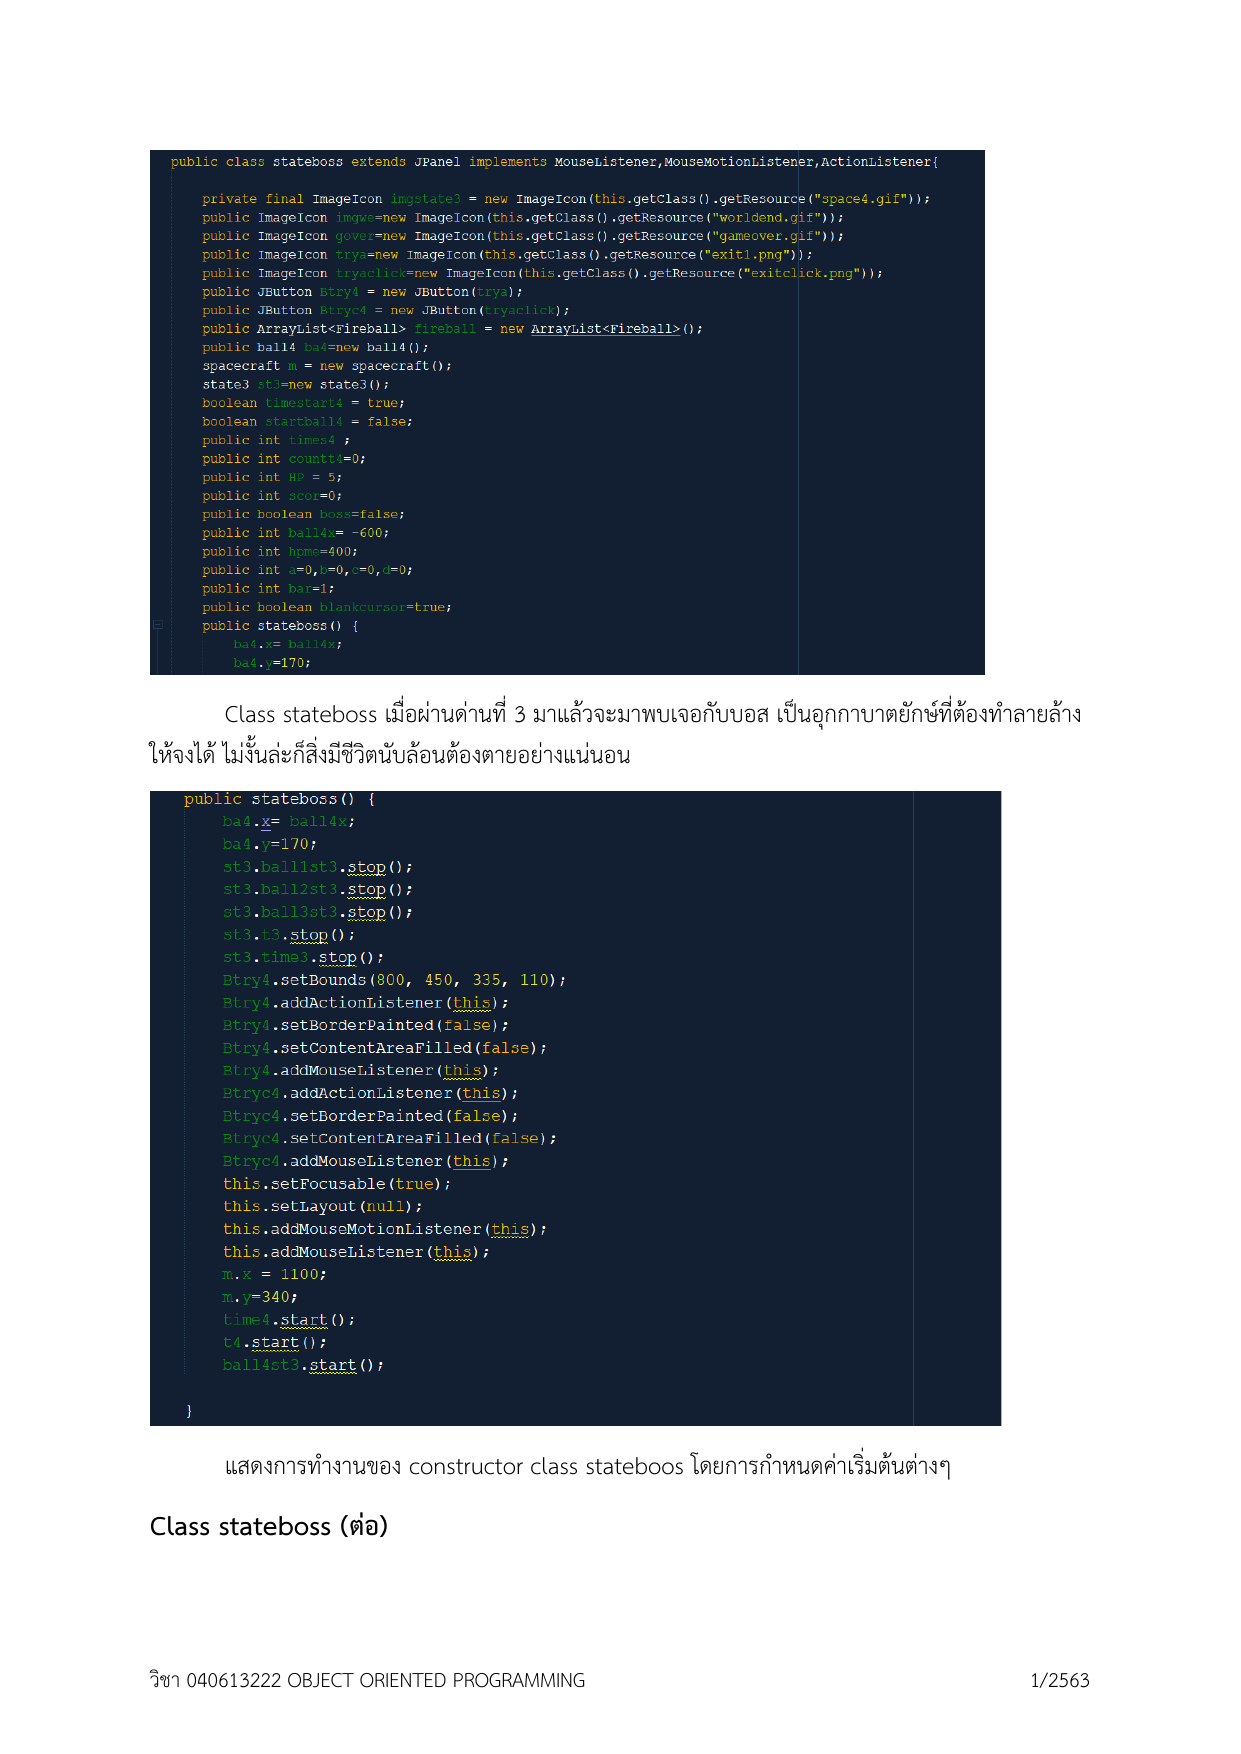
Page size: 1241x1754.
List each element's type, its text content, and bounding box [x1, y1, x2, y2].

text แสดงการทำงานของ constructor class stateboos โดยการกำหนดค่าเริ่มต้นต่างๆ [150, 1445, 1090, 1482]
text Class stateboss เมื่อผ่านด่านที่ 3 มาแล้วจะมาพบเจอกับบอส เป็นอุกกาบาตยักษ์ที่ต้องทำลายล้างให้จงได้ ไม่งั้นล่ะก็สิ่งมีชีวิตนับล้อนต้องตายอย่างแน่นอน [150, 693, 1090, 772]
picture [150, 150, 985, 675]
picture [150, 791, 1002, 1426]
text Class stateboss (ต่อ) [150, 1502, 1090, 1544]
